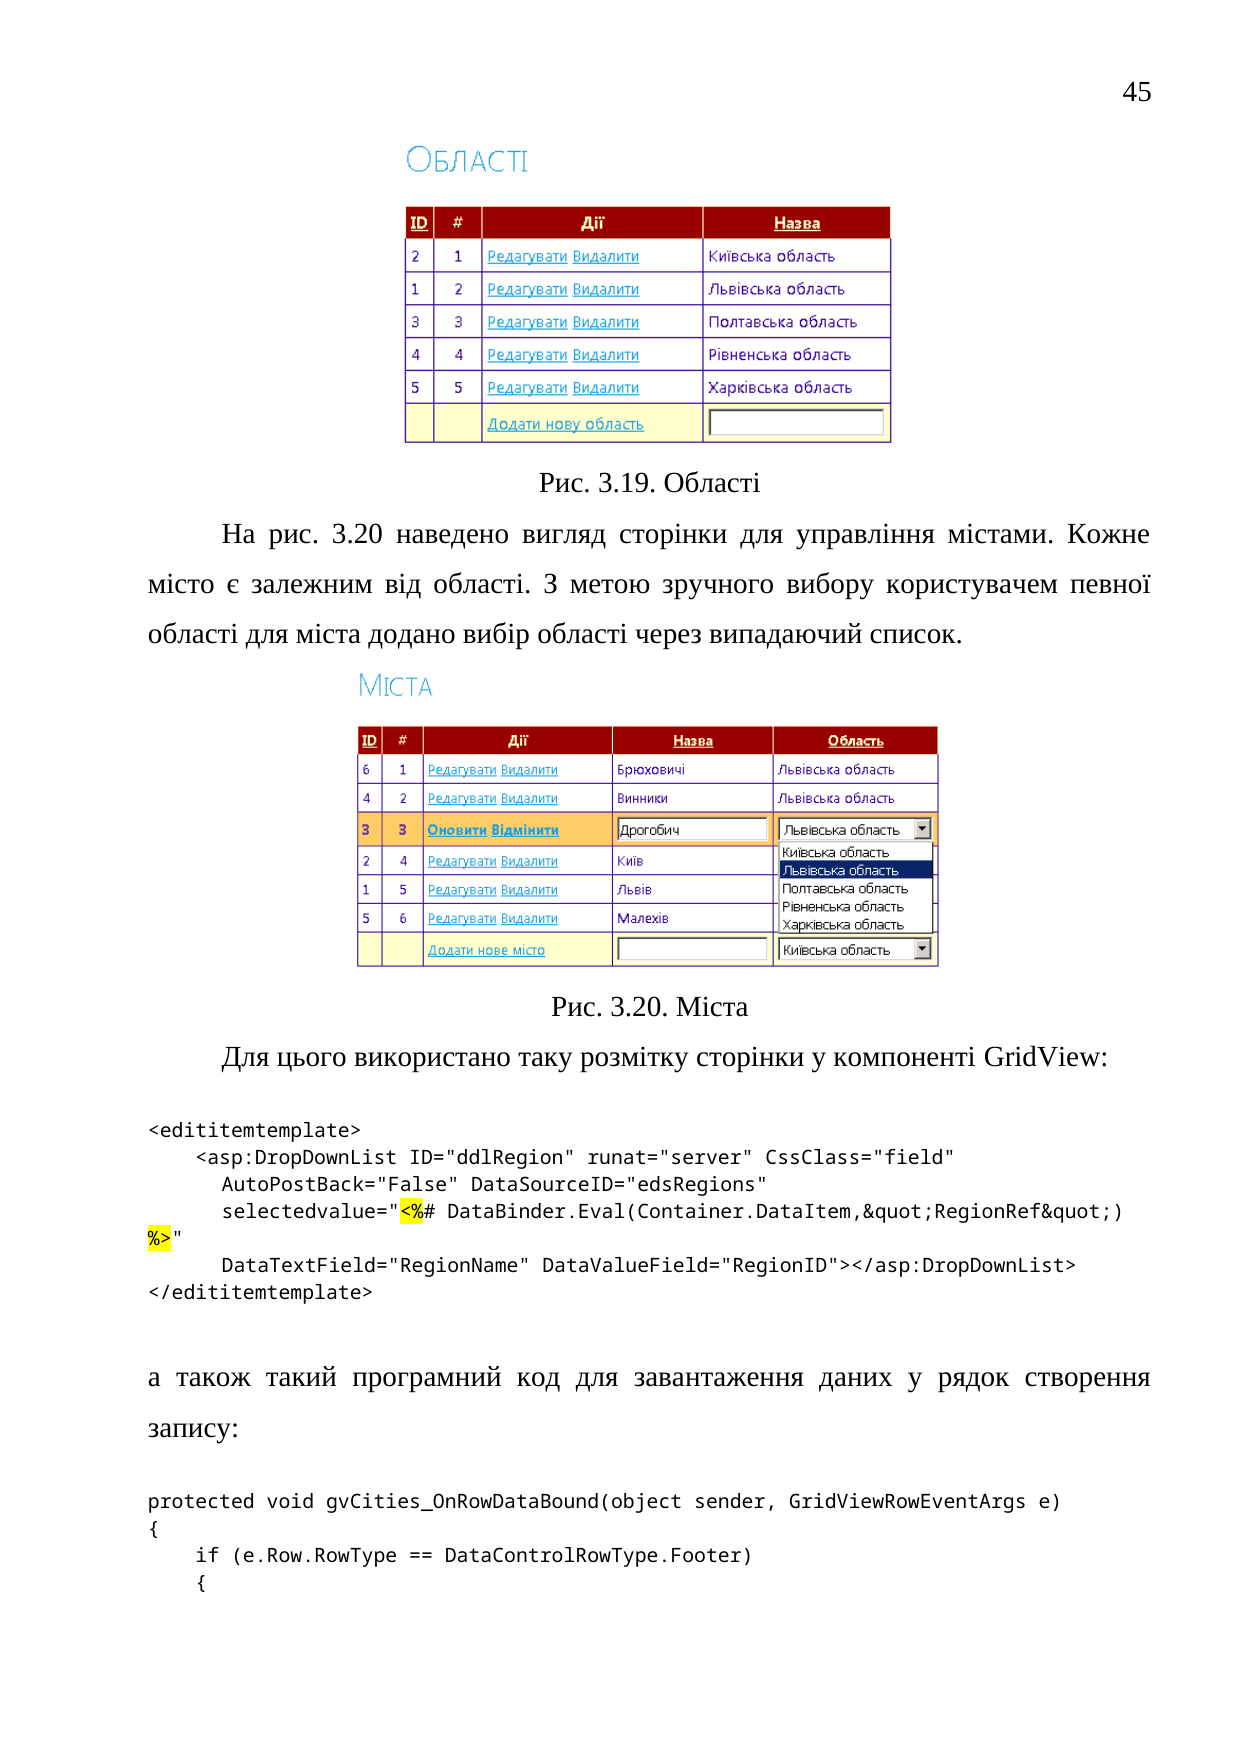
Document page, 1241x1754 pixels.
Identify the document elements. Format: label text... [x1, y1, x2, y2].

text Рис. 3.20. Міста [148, 989, 1152, 1022]
picture [353, 666, 946, 973]
text <asp:DropDownList ID="ddlRegion" runat="server" CssClass="field" [148, 1143, 1152, 1171]
text а також такий програмний код для завантаження даних у рядок створення запису: [148, 1359, 1152, 1443]
text <edititemtemplate> [148, 1117, 1152, 1143]
text protected void gvCities_OnRowDataBound(object sender, GridViewRowEventArgs e) [148, 1487, 1152, 1514]
text if (e.Row.RowType == DataControlRowType.Footer) [148, 1541, 1152, 1568]
text selectedvalue="<%# DataBinder.Eval(Container.DataItem,&quot;RegionRef&quot;) %>" [148, 1197, 1152, 1251]
text { [148, 1568, 1152, 1595]
picture [395, 141, 905, 449]
text { [148, 1514, 1152, 1541]
text Рис. 3.19. Області [148, 465, 1152, 499]
text Для цього використано таку розмітку сторінки у компоненті GridView: [148, 1039, 1152, 1073]
text DataTextField="RegionName" DataValueField="RegionID"></asp:DropDownList> [148, 1251, 1152, 1278]
text AutoPostBack="False" DataSourceID="edsRegions" [148, 1171, 1152, 1197]
text На рис. 3.20 наведено вигляд сторінки для управління містами. Кожне місто є залежним від області. З метою зручного вибору користувачем певної області для міста додано вибір області через випадаючий список. [148, 516, 1152, 650]
text </edititemtemplate> [148, 1278, 1152, 1305]
